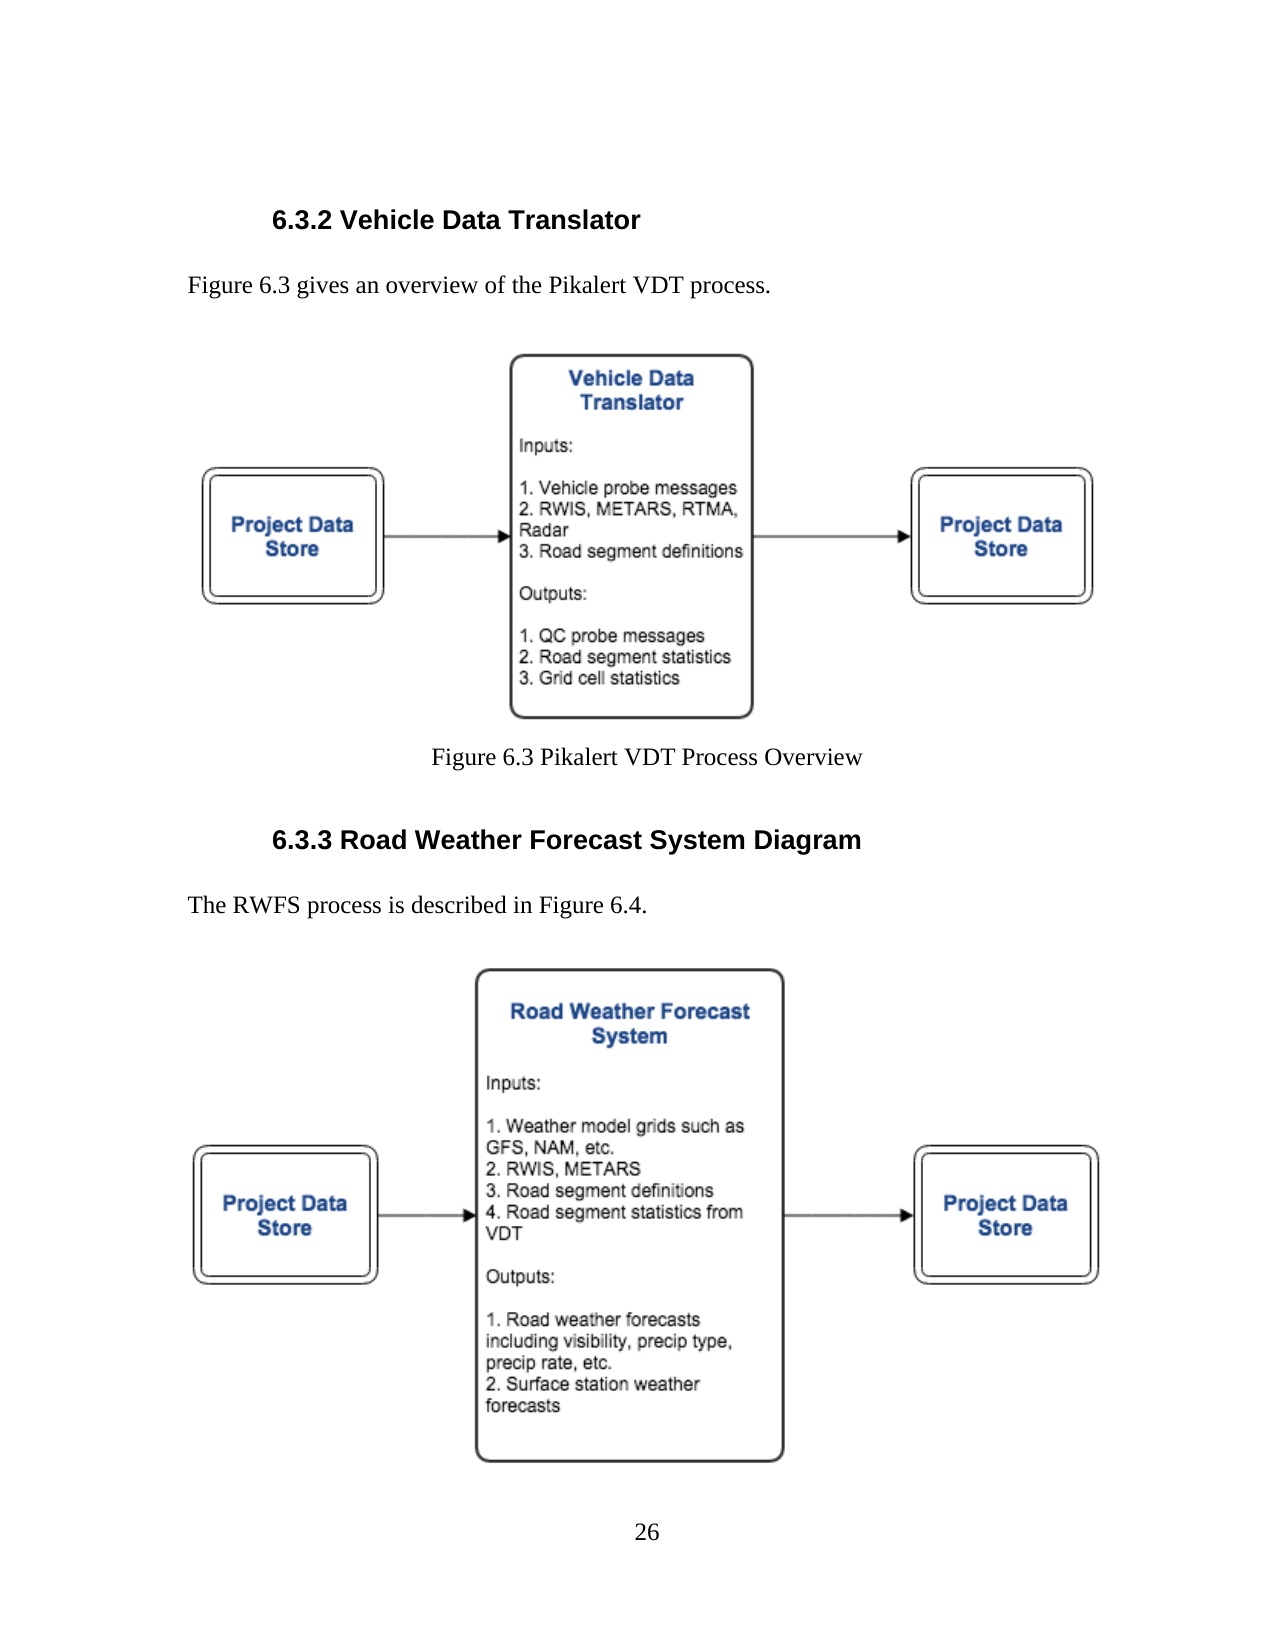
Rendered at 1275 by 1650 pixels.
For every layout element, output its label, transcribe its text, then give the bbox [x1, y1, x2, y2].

text The RWFS process is described in Figure 6.4. [187, 890, 1106, 919]
text Figure 6.3 gives an overview of the Pikalert VDT process. [187, 270, 1106, 299]
subtitle 6.3.2 Vehicle Data Translator [272, 204, 1106, 235]
text Figure 6.3 Pikalert VDT Process Overview [187, 742, 1106, 770]
picture [187, 947, 1107, 1483]
subtitle 6.3.3 Road Weather Forecast System Diagram [272, 824, 1106, 855]
picture [187, 327, 1107, 742]
